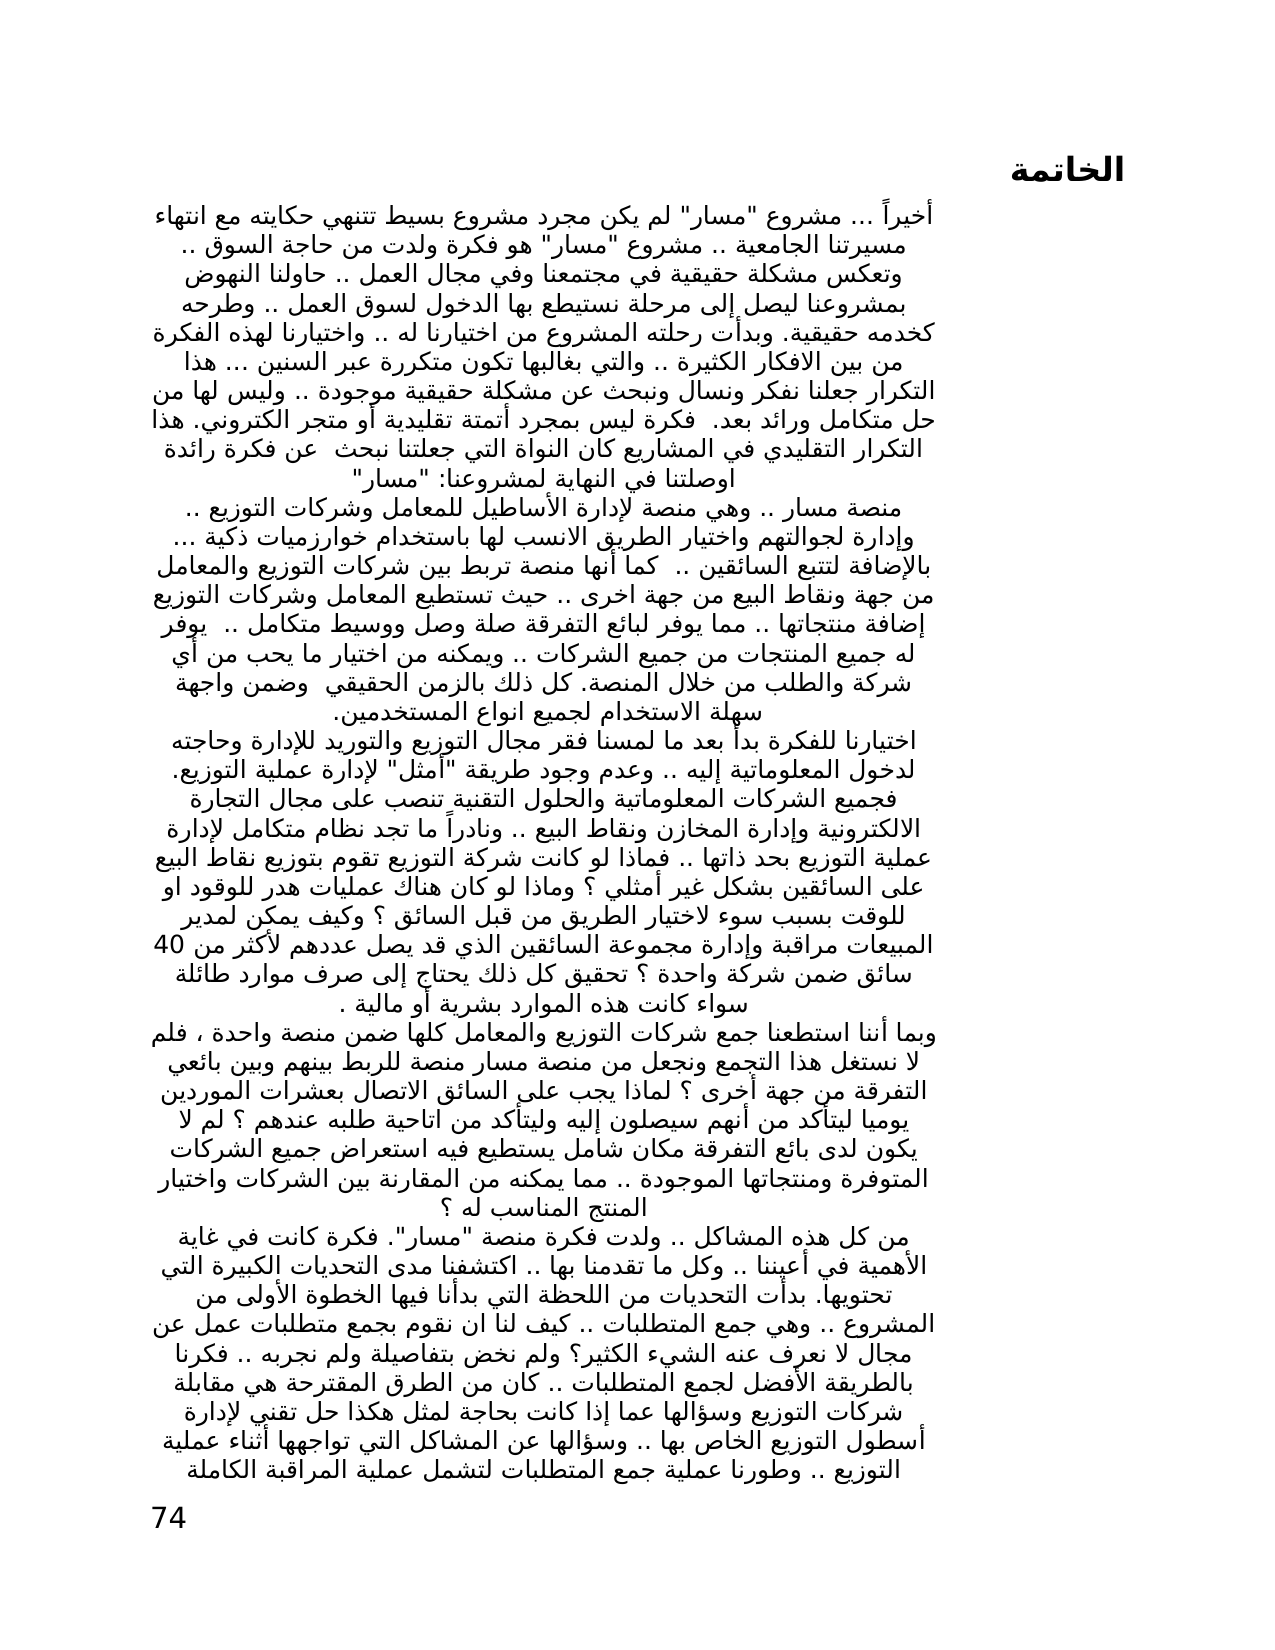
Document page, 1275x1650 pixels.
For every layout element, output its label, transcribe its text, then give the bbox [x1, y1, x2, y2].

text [150, 1222, 937, 1485]
text منصة مسار .. وهي منصة لإدارة الأساطيل للمعامل وشركات التوزيع .. وإدارة لجوالتهم واختيار الطريق الانسب لها باستخدام خوارزميات ذكية ... بالإضافة لتتبع السائقين .. كما أنها منصة تربط بين شركات التوزيع والمعامل من جهة ونقاط البيع من جهة اخرى .. حيث تستطيع المعامل وشركات التوزيع إضافة منتجاتها .. مما يوفر لبائع التفرقة صلة وصل ووسيط متكامل .. يوفر له جميع المنتجات من جميع الشركات .. ويمكنه من اختيار ما يحب من أي شركة والطلب من خلال المنصة. كل ذلك بالزمن الحقيقي وضمن واجهة سهلة الاستخدام لجميع انواع المستخدمين. [150, 493, 937, 726]
title الخاتمة [150, 150, 1125, 189]
text أخيراً ... مشروع "مسار" لم يكن مجرد مشروع بسيط تتنهي حكايته مع انتهاء مسيرتنا الجامعية .. مشروع "مسار" هو فكرة ولدت من حاجة السوق .. وتعكس مشكلة حقيقية في مجتمعنا وفي مجال العمل .. حاولنا النهوض بمشروعنا ليصل إلى مرحلة نستيطع بها الدخول لسوق العمل .. وطرحه كخدمه حقيقية. وبدأت رحلته المشروع من اختيارنا له .. واختيارنا لهذه الفكرة من بين الافكار الكثيرة .. والتي بغالبها تكون متكررة عبر السنين ... هذا التكرار جعلنا نفكر ونسال ونبحث عن مشكلة حقيقية موجودة .. وليس لها من حل متكامل ورائد بعد. فكرة ليس بمجرد أتمتة تقليدية أو متجر الكتروني. هذا التكرار التقليدي في المشاريع كان النواة التي جعلتنا نبحث عن فكرة رائدة اوصلتنا في النهاية لمشروعنا: "مسار" [150, 201, 937, 493]
text اختيارنا للفكرة بدأ بعد ما لمسنا فقر مجال التوزيع والتوريد للإدارة وحاجته لدخول المعلوماتية إليه .. وعدم وجود طريقة "أمثل" لإدارة عملية التوزيع. فجميع الشركات المعلوماتية والحلول التقنية تنصب على مجال التجارة الالكترونية وإدارة المخازن ونقاط البيع .. ونادراً ما تجد نظام متكامل لإدارة عملية التوزيع بحد ذاتها .. فماذا لو كانت شركة التوزيع تقوم بتوزيع نقاط البيع على السائقين بشكل غير أمثلي ؟ وماذا لو كان هناك عمليات هدر للوقود او للوقت بسبب سوء لاختيار الطريق من قبل السائق ؟ وكيف يمكن لمدير المبيعات مراقبة وإدارة مجموعة السائقين الذي قد يصل عددهم لأكثر من 40 سائق ضمن شركة واحدة ؟ تحقيق كل ذلك يحتاج إلى صرف موارد طائلة سواء كانت هذه الموارد بشرية أو مالية . [150, 726, 937, 1018]
text وبما أننا استطعنا جمع شركات التوزيع والمعامل كلها ضمن منصة واحدة ، فلم لا نستغل هذا التجمع ونجعل من منصة مسار منصة للربط بينهم وبين بائعي التفرقة من جهة أخرى ؟ لماذا يجب على السائق الاتصال بعشرات الموردين يوميا ليتأكد من أنهم سيصلون إليه وليتأكد من اتاحية طلبه عندهم ؟ لم لا يكون لدى بائع التفرقة مكان شامل يستطيع فيه استعراض جميع الشركات المتوفرة ومنتجاتها الموجودة .. مما يمكنه من المقارنة بين الشركات واختيار المنتج المناسب له ؟ [150, 1018, 937, 1222]
